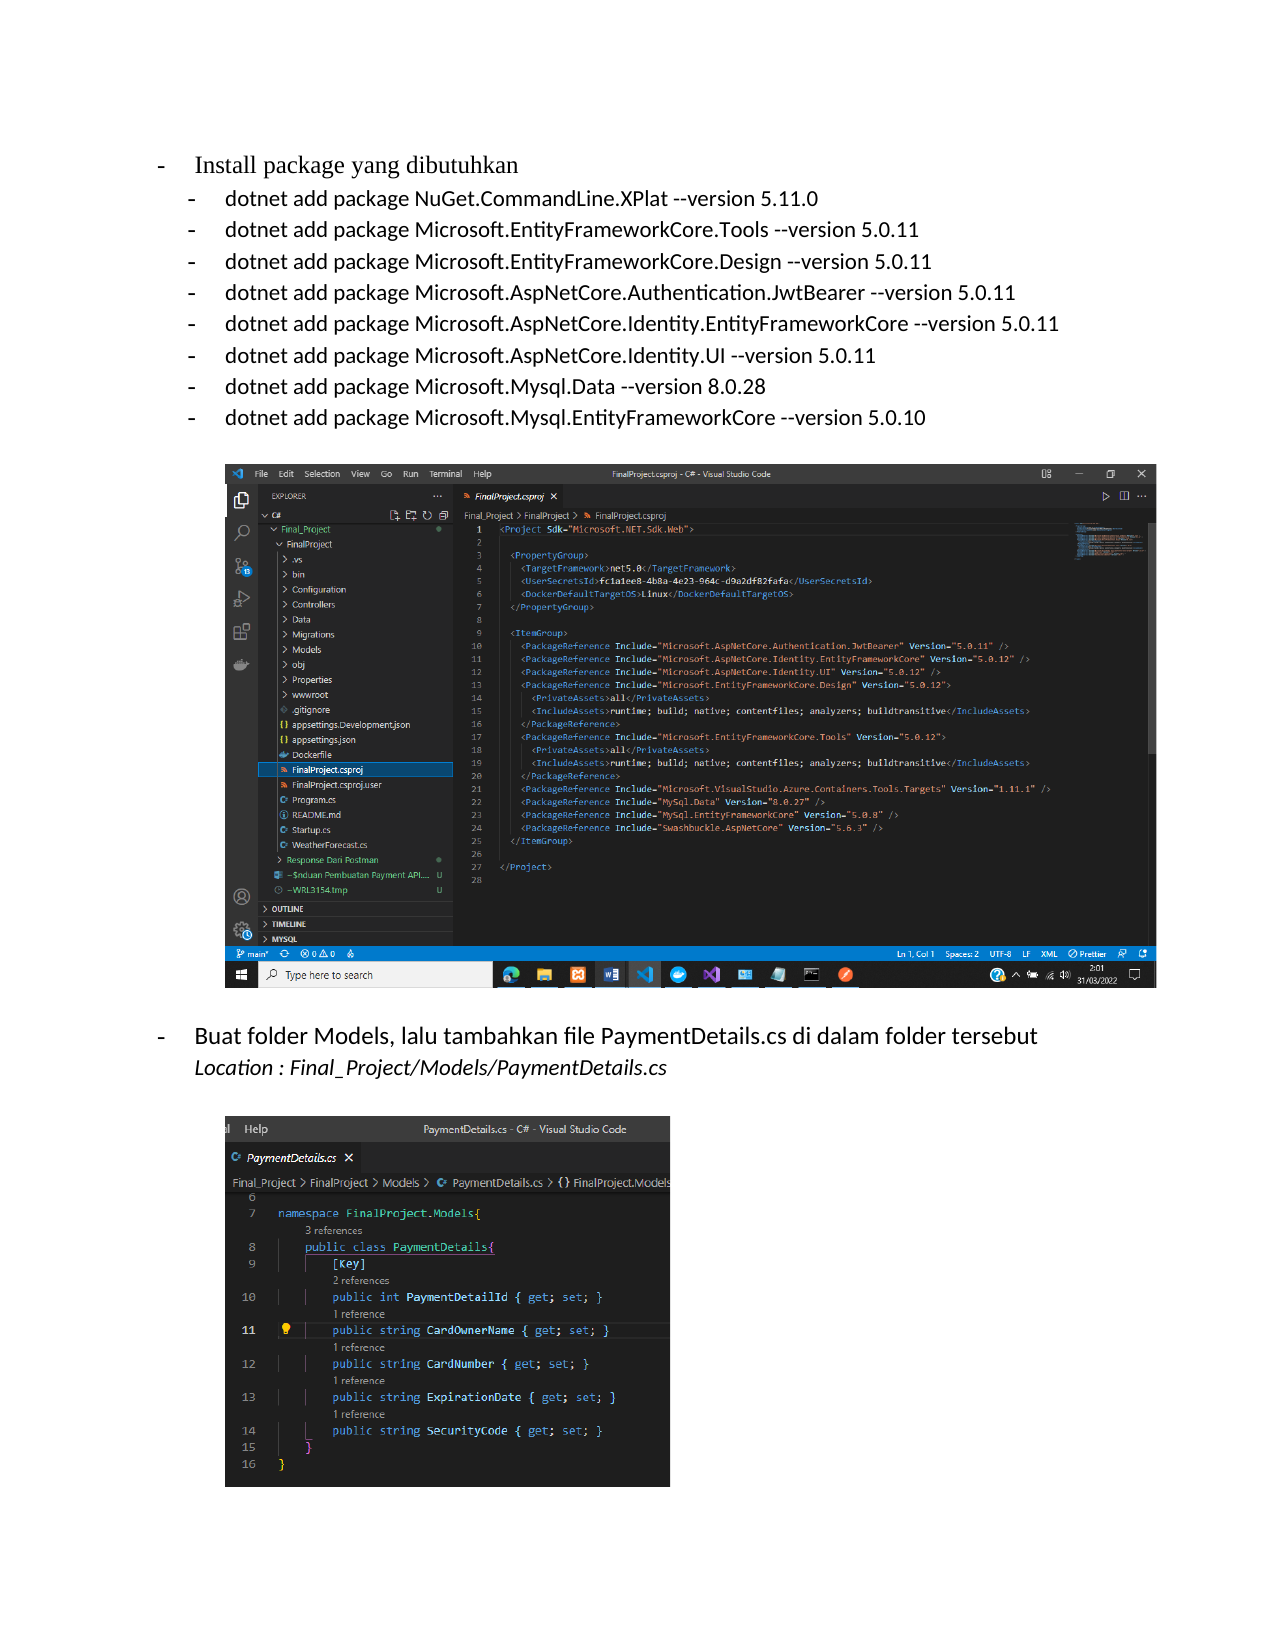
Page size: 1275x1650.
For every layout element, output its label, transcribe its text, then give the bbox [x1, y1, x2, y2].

list dotnet add package NuGet.CommandLine.XPlat --version 5.11.0 [187, 183, 1125, 212]
list Location : Final_Project/Models/PaymentDetails.cs [194, 1053, 1125, 1081]
list dotnet add package Microsoft.AspNetCore.Authentication.JwtBearer --version 5.0.11 [187, 277, 1125, 306]
list Install package yang dibutuhkan [157, 150, 1125, 179]
list dotnet add package Microsoft.Mysql.EntityFrameworkCore --version 5.0.10 [187, 402, 1125, 432]
list dotnet add package Microsoft.EntityFrameworkCore.Design --version 5.0.11 [187, 246, 1125, 275]
picture [225, 1116, 671, 1487]
list dotnet add package Microsoft.AspNetCore.Identity.UI --version 5.0.11 [187, 340, 1125, 369]
list dotnet add package Microsoft.EntityFrameworkCore.Tools --version 5.0.11 [187, 214, 1125, 243]
list dotnet add package Microsoft.Mysql.Data --version 8.0.28 [187, 371, 1125, 400]
picture [225, 464, 1157, 988]
list Buat folder Models, lalu tambahkan file PaymentDetails.cs di dalam folder tersebut [157, 1020, 1125, 1051]
list dotnet add package Microsoft.AspNetCore.Identity.EntityFrameworkCore --version 5.0.11 [187, 308, 1125, 337]
